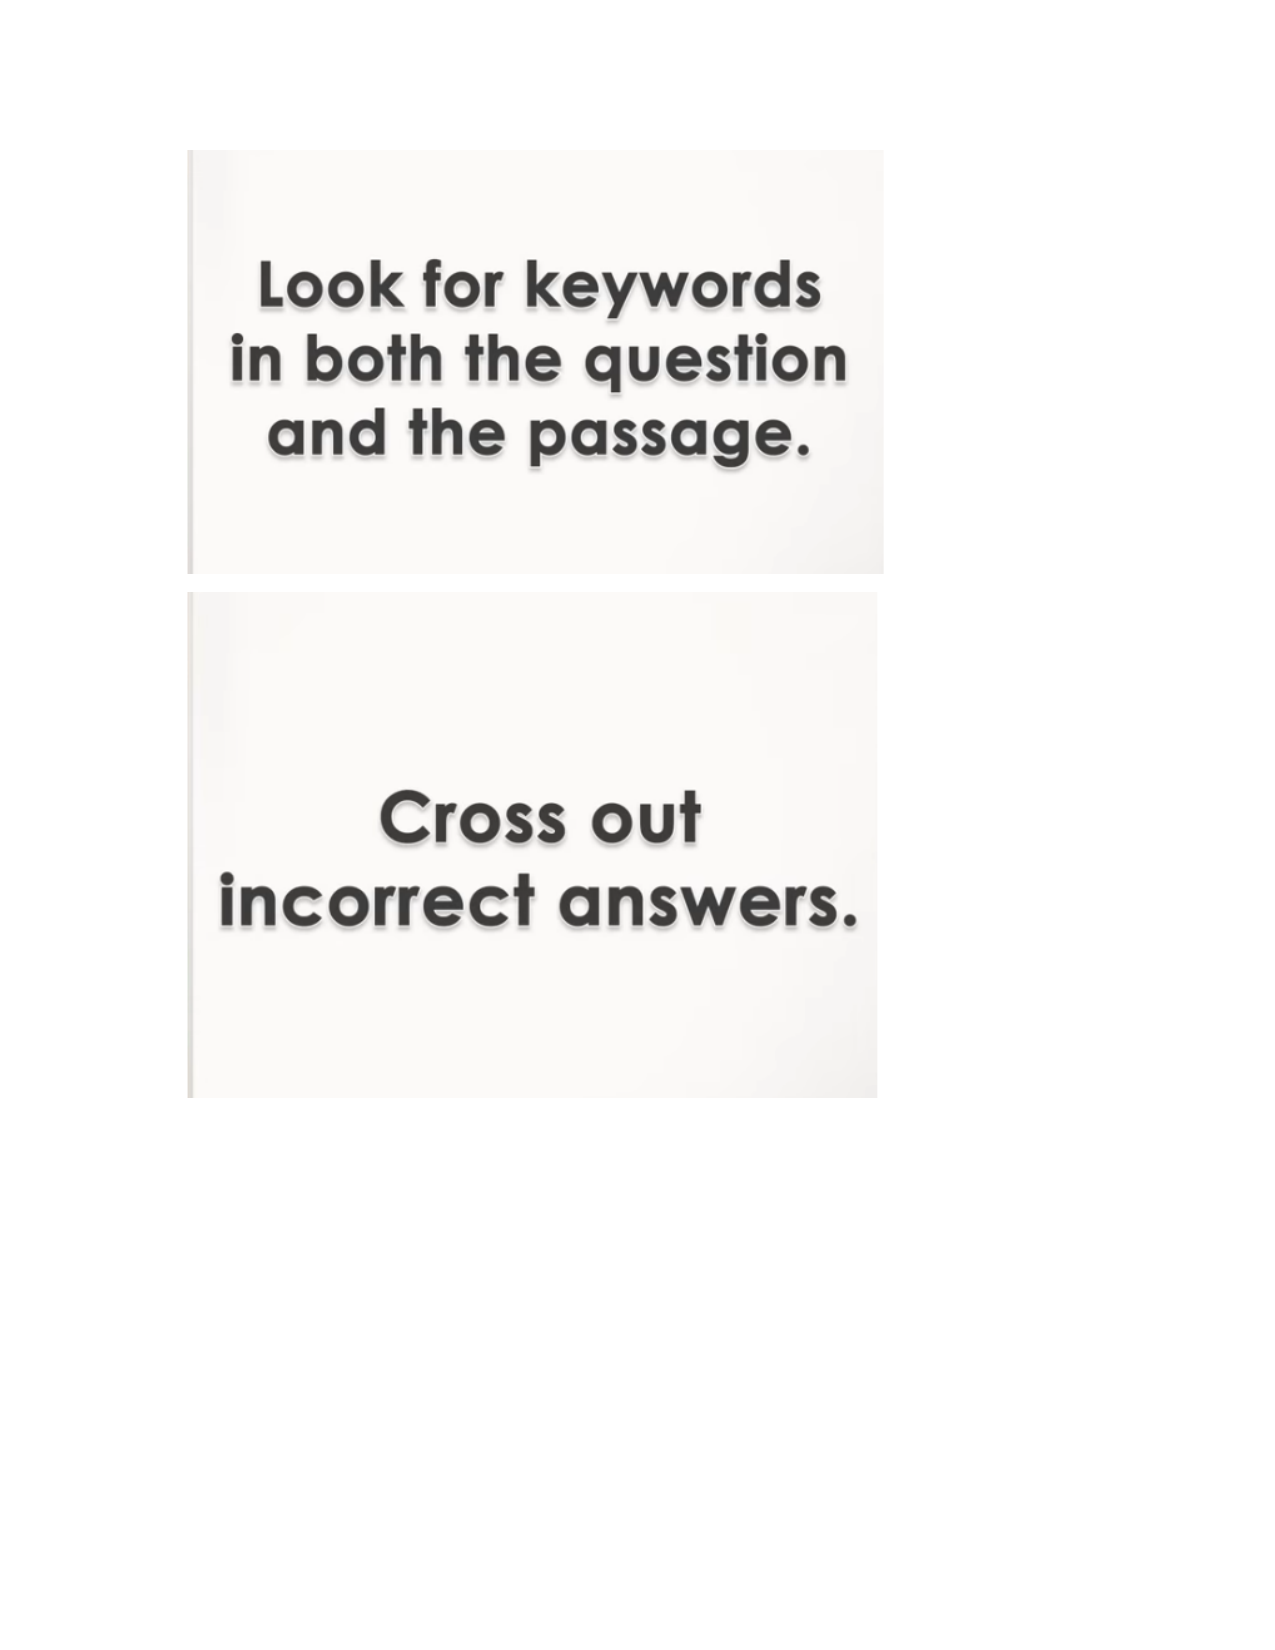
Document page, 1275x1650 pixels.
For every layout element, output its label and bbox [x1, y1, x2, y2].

picture [187, 592, 878, 1098]
picture [187, 150, 884, 574]
